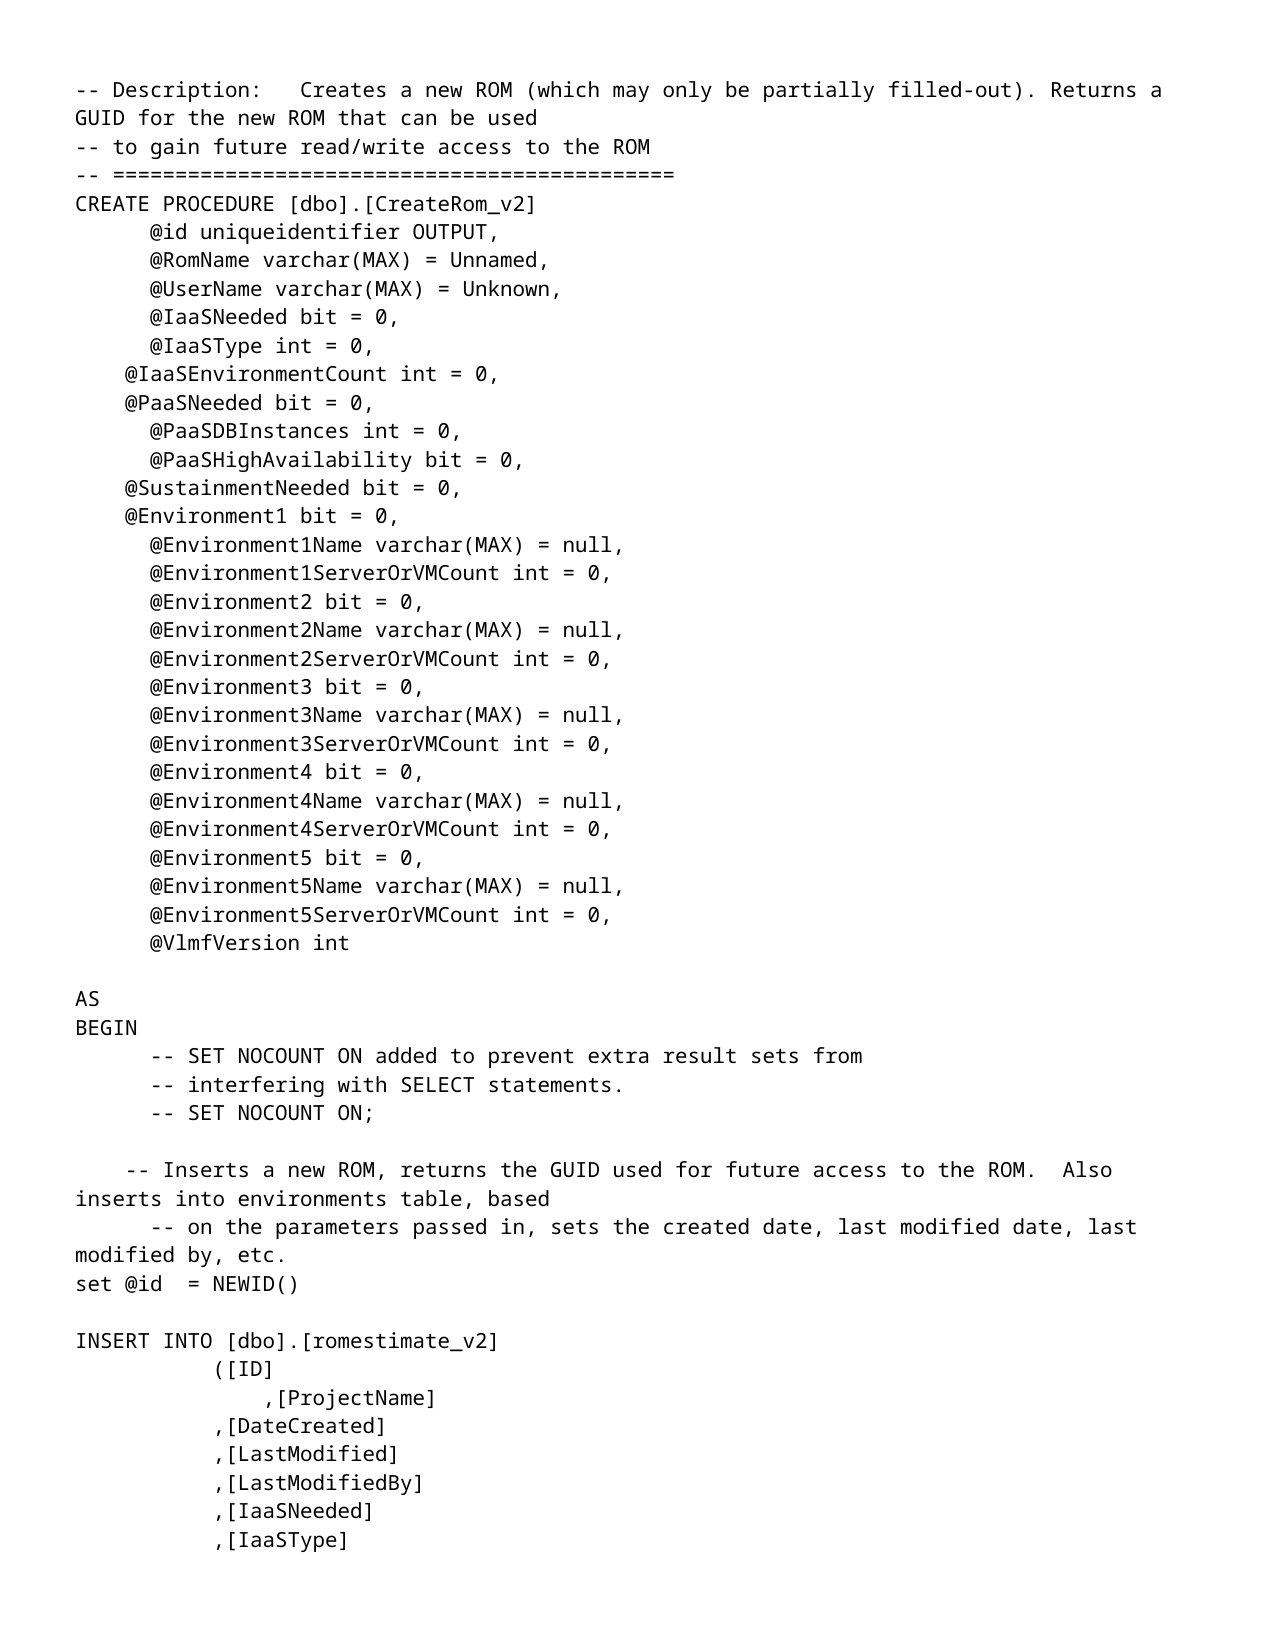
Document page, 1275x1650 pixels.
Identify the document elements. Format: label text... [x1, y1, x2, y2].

text @Environment2ServerOrVMCount int = 0, [75, 644, 1200, 672]
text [75, 160, 1200, 189]
text AS [75, 984, 1200, 1013]
text @Environment2 bit = 0, [75, 587, 1200, 615]
text -- SET NOCOUNT ON added to prevent extra result sets from [75, 1041, 1200, 1070]
text @PaaSDBInstances int = 0, [75, 416, 1200, 445]
text -- interfering with SELECT statements. [75, 1070, 1200, 1098]
text @Environment3 bit = 0, [75, 672, 1200, 701]
text @Environment1ServerOrVMCount int = 0, [75, 558, 1200, 587]
text ,[ProjectName] [75, 1383, 1200, 1411]
text -- Inserts a new ROM, returns the GUID used for future access to the ROM. Also inserts into environments table, based [75, 1155, 1200, 1212]
text @Environment5 bit = 0, [75, 843, 1200, 871]
text @IaaSType int = 0, [75, 331, 1200, 359]
text @VlmfVersion int [75, 928, 1200, 957]
text ,[IaaSNeeded] [75, 1496, 1200, 1525]
text @PaaSHighAvailability bit = 0, [75, 445, 1200, 473]
text -- on the parameters passed in, sets the created date, last modified date, last modified by, etc. [75, 1212, 1200, 1269]
text BEGIN [75, 1013, 1200, 1041]
text @Environment3ServerOrVMCount int = 0, [75, 729, 1200, 757]
text @id uniqueidentifier OUTPUT, [75, 217, 1200, 246]
text @Environment4 bit = 0, [75, 757, 1200, 786]
text @Environment3Name varchar(MAX) = null, [75, 701, 1200, 729]
text @Environment1 bit = 0, [75, 502, 1200, 530]
text INSERT INTO [dbo].[romestimate_v2] [75, 1326, 1200, 1354]
text -- Description: Creates a new ROM (which may only be partially filled-out). Returns a GUID for the new ROM that can be used [75, 75, 1200, 132]
text @Environment4Name varchar(MAX) = null, [75, 786, 1200, 814]
text @Environment5ServerOrVMCount int = 0, [75, 900, 1200, 928]
text @Environment5Name varchar(MAX) = null, [75, 871, 1200, 900]
text @Environment1Name varchar(MAX) = null, [75, 530, 1200, 558]
text @IaaSEnvironmentCount int = 0, [75, 359, 1200, 388]
text @UserName varchar(MAX) = Unknown, [75, 274, 1200, 302]
text @PaaSNeeded bit = 0, [75, 388, 1200, 416]
text @SustainmentNeeded bit = 0, [75, 473, 1200, 502]
text ,[IaaSType] [75, 1525, 1200, 1553]
text -- to gain future read/write access to the ROM [75, 132, 1200, 160]
text ,[LastModifiedBy] [75, 1468, 1200, 1496]
text @Environment4ServerOrVMCount int = 0, [75, 814, 1200, 843]
text set @id = NEWID() [75, 1269, 1200, 1297]
text ([ID] [75, 1354, 1200, 1383]
text @IaaSNeeded bit = 0, [75, 302, 1200, 331]
text CREATE PROCEDURE [dbo].[CreateRom_v2] [75, 189, 1200, 217]
text -- SET NOCOUNT ON; [75, 1098, 1200, 1127]
text ,[DateCreated] [75, 1411, 1200, 1439]
text @Environment2Name varchar(MAX) = null, [75, 615, 1200, 644]
text ,[LastModified] [75, 1439, 1200, 1468]
text @RomName varchar(MAX) = Unnamed, [75, 246, 1200, 274]
